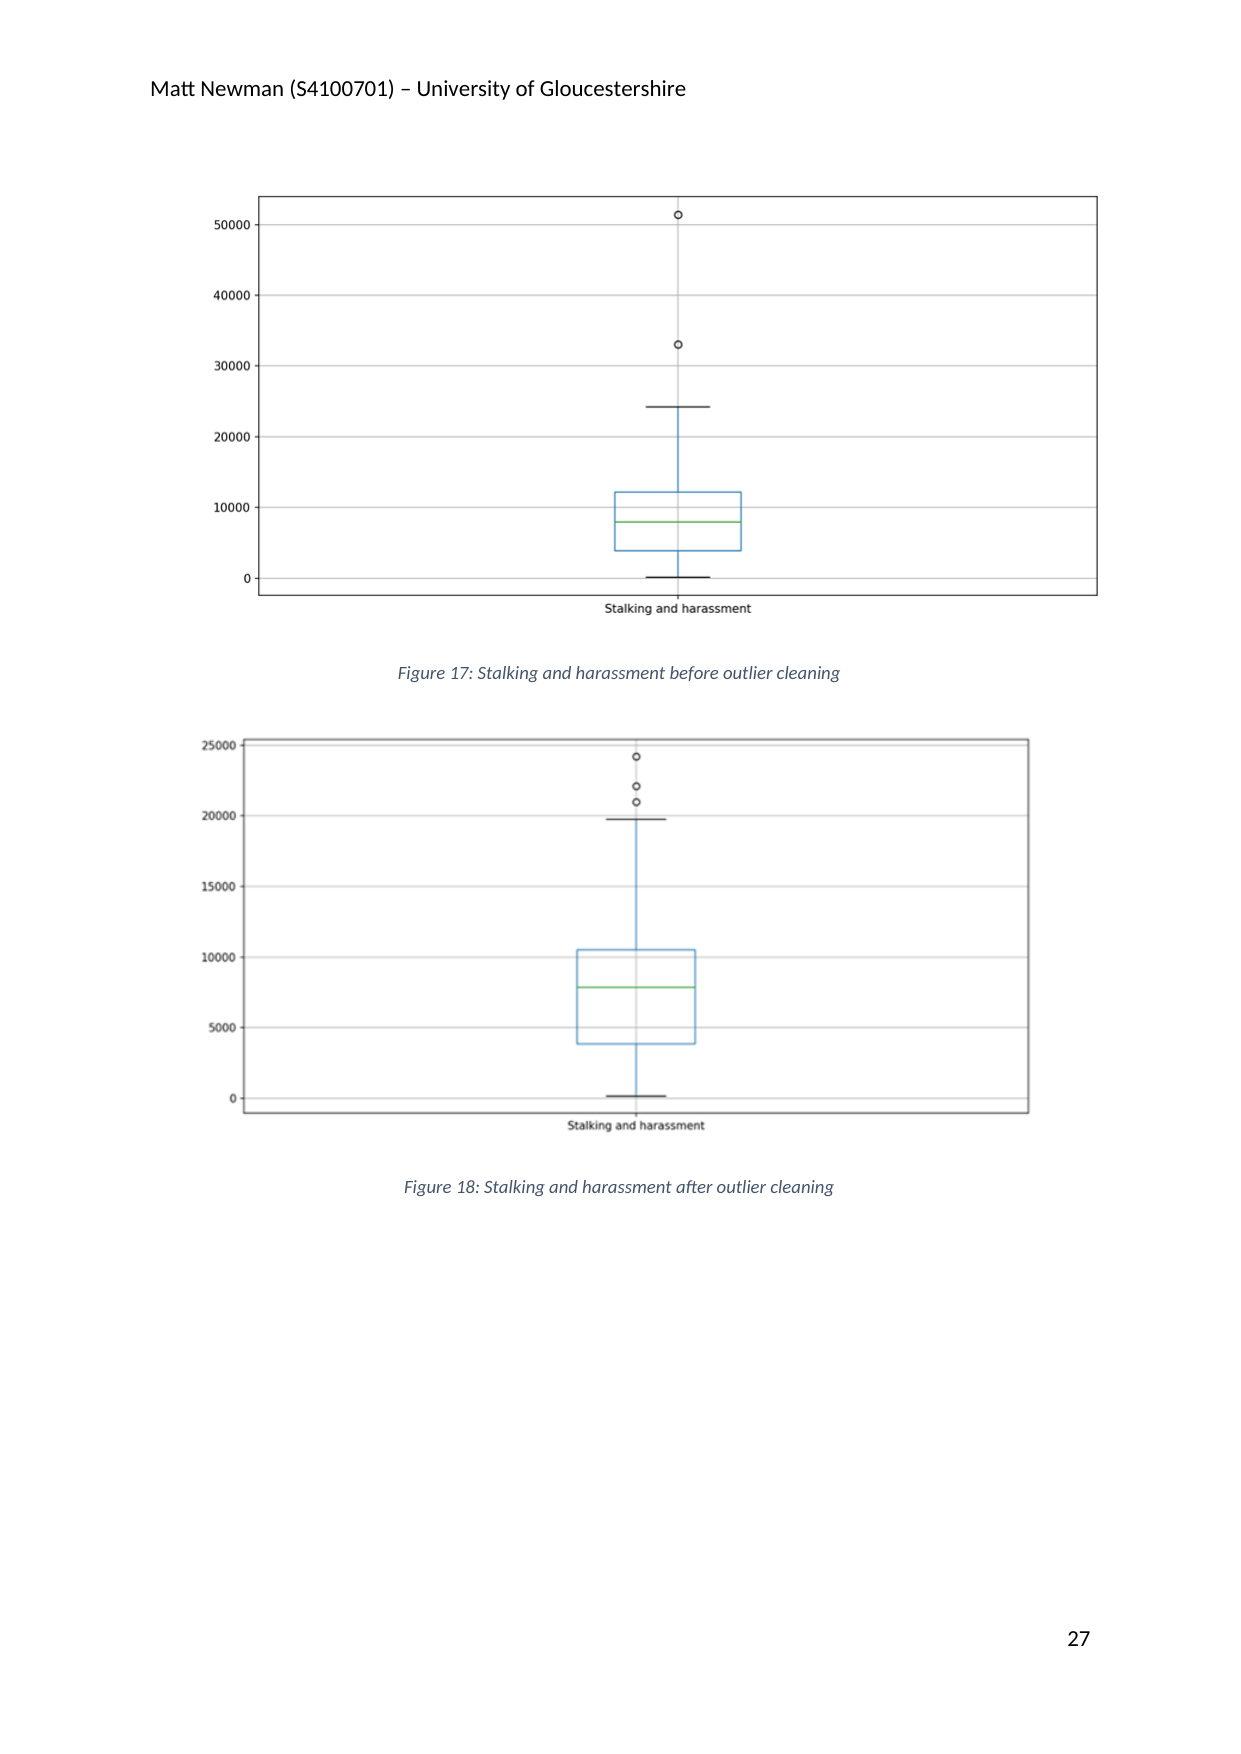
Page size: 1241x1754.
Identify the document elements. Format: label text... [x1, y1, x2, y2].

picture [150, 150, 1164, 642]
picture [150, 704, 1101, 1157]
